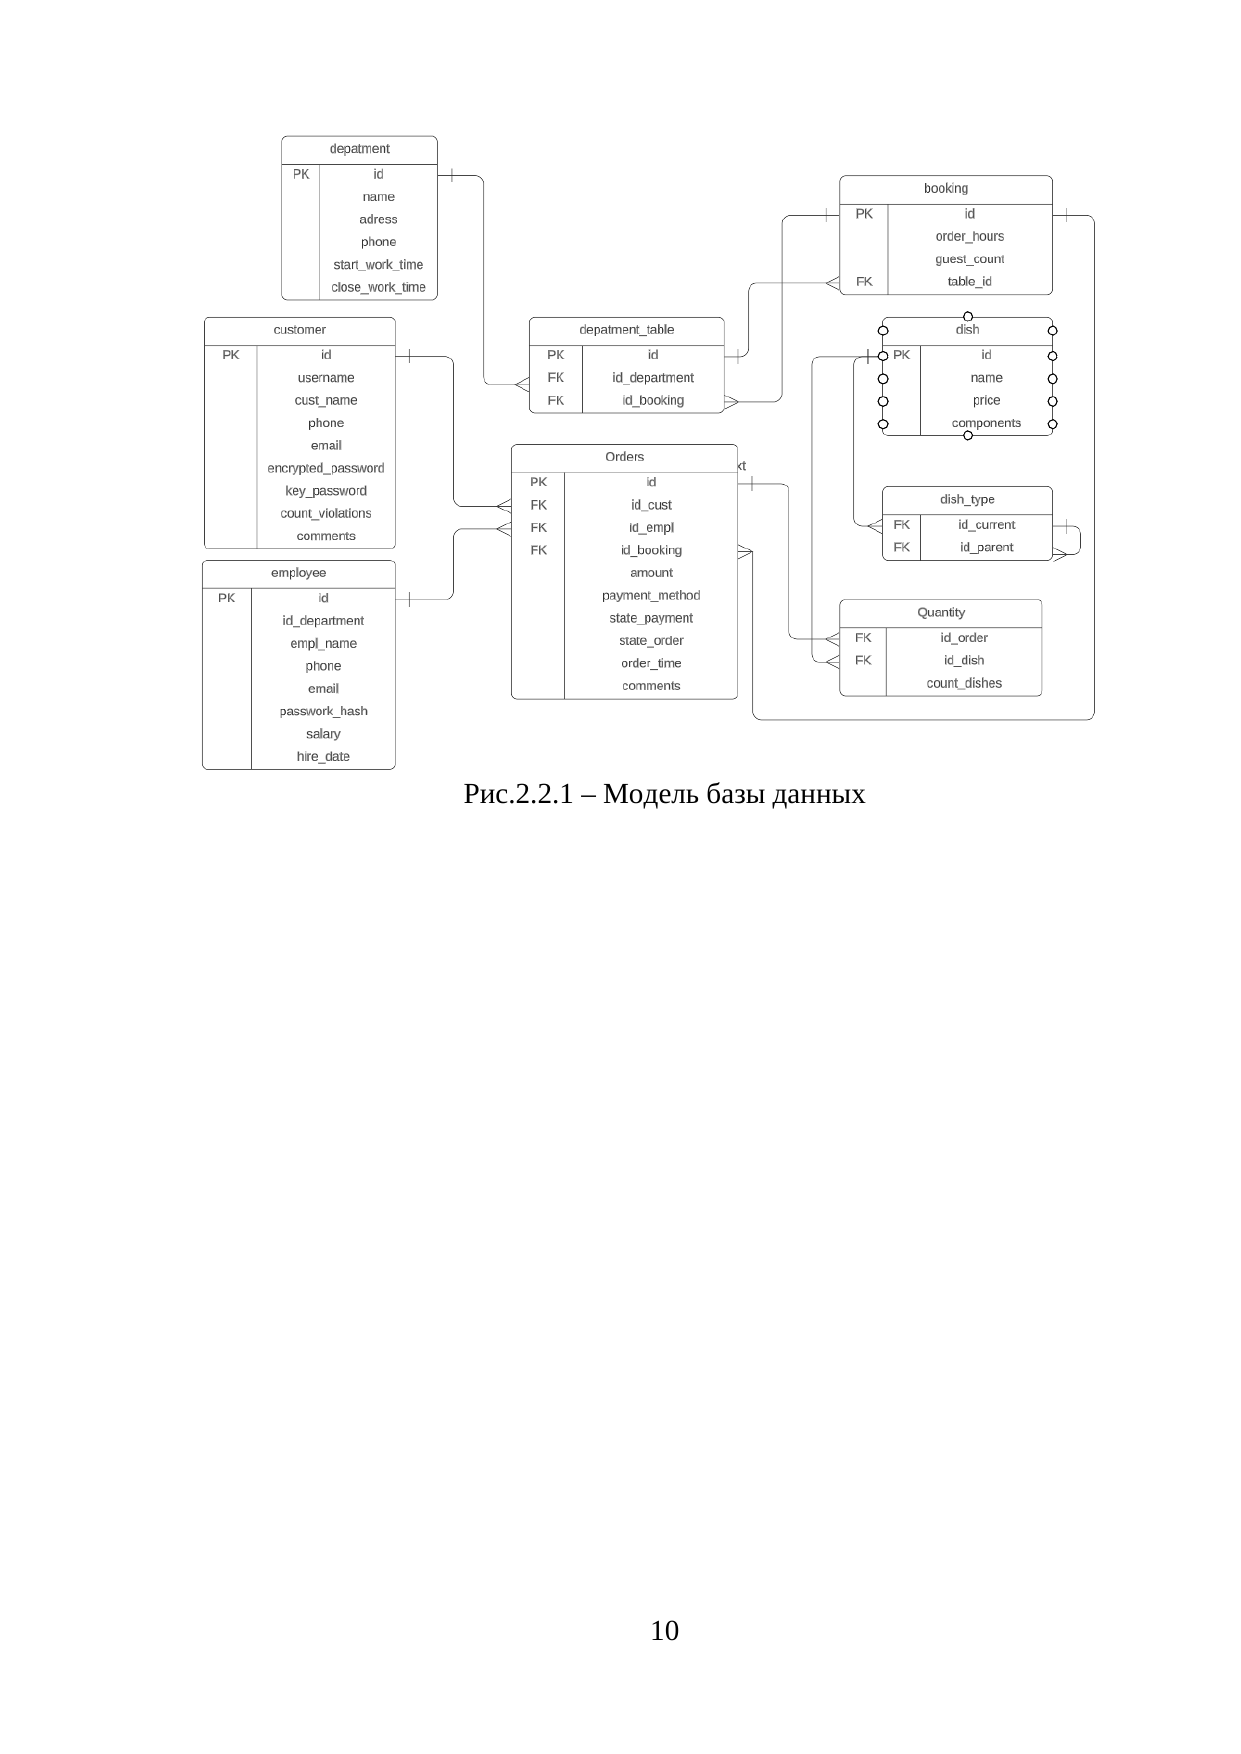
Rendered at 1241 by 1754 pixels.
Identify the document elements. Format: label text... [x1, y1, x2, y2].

picture [155, 118, 1130, 777]
text Рис.2.2.1 – Модель базы данных [177, 777, 1152, 810]
